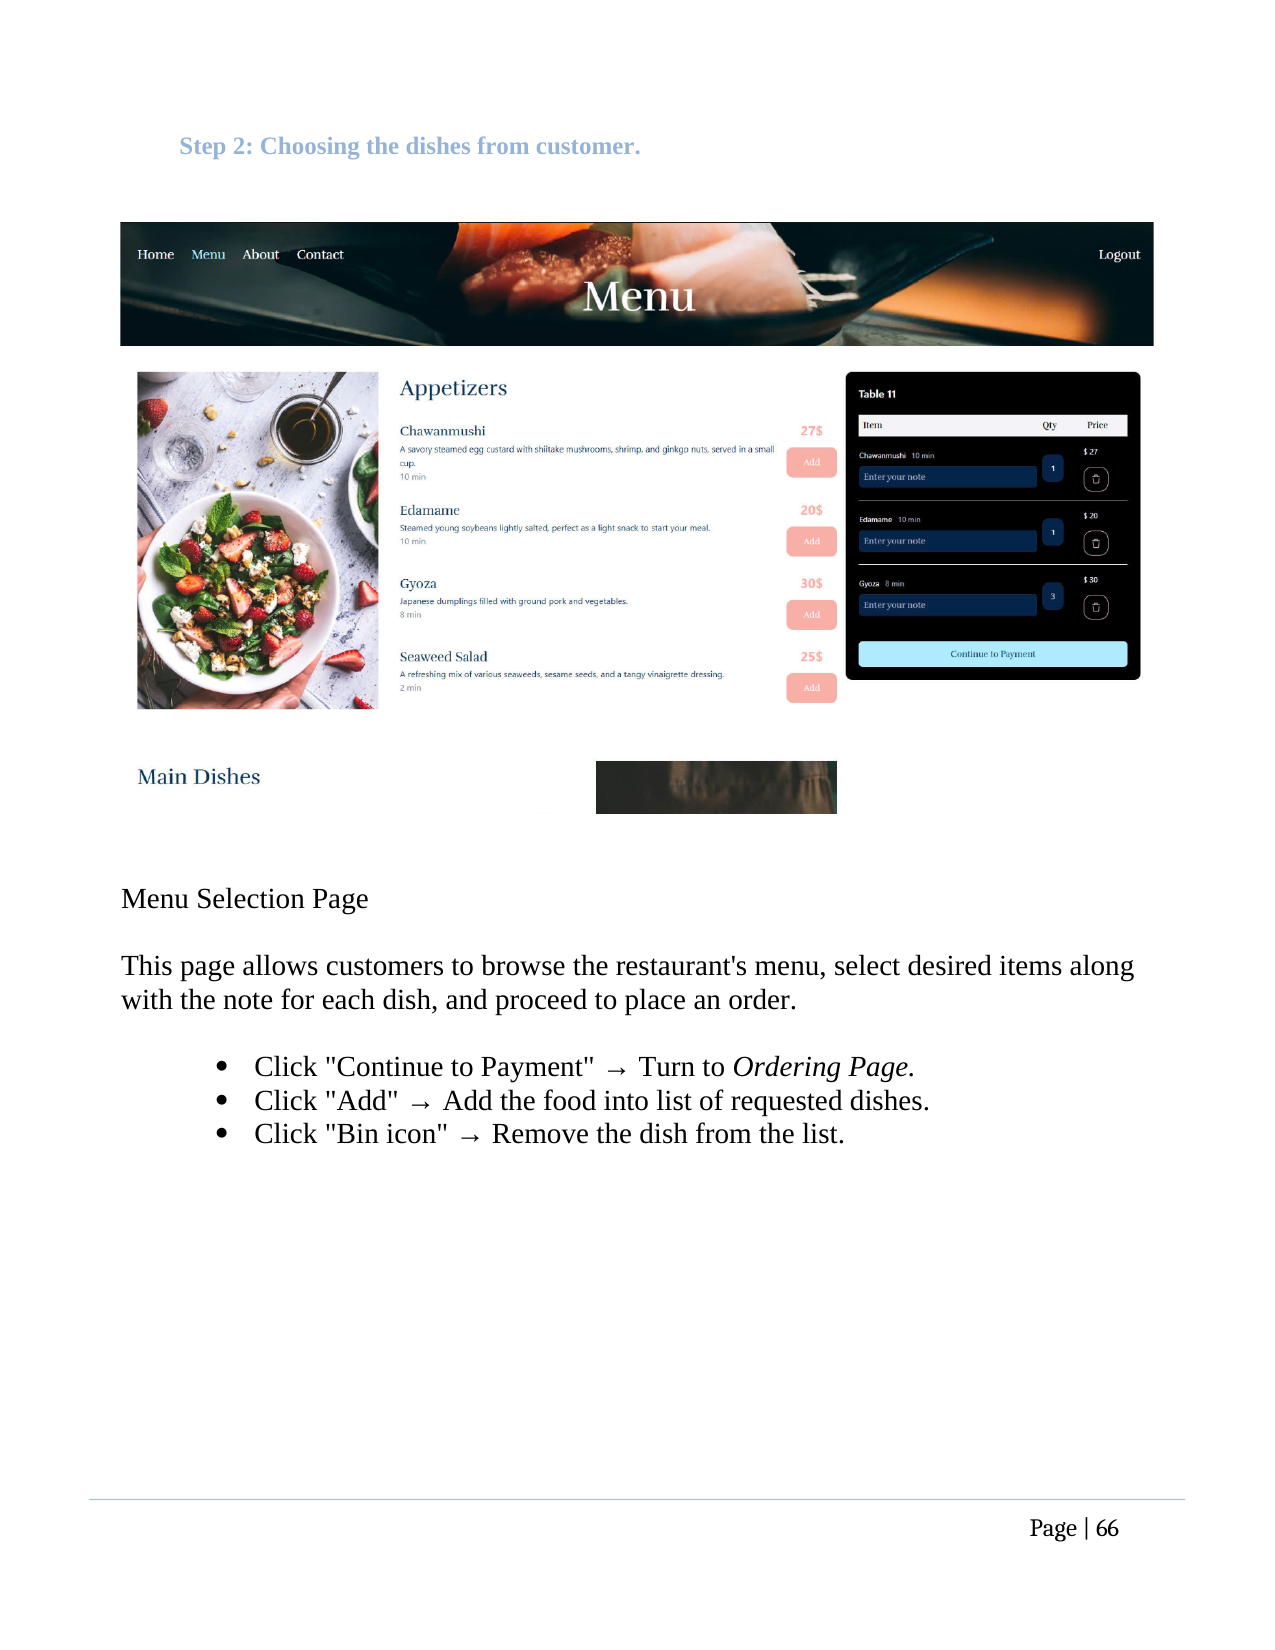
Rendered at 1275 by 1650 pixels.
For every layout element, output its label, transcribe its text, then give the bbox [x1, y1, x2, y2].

text Menu Selection Page [121, 881, 1154, 915]
list Click "Add" → Add the food into list of requested dishes. [217, 1083, 1154, 1116]
picture [120, 222, 1154, 814]
list Click "Bin icon" → Remove the dish from the list. [217, 1116, 1154, 1150]
list Click "Continue to Payment" → Turn to Ordering Page. [217, 1049, 1154, 1083]
text This page allows customers to browse the restaurant's menu, select desired items along with the note for each dish, and proceed to place an order. [121, 948, 1154, 1015]
list Step 2: Choosing the dishes from customer. [179, 131, 1154, 160]
